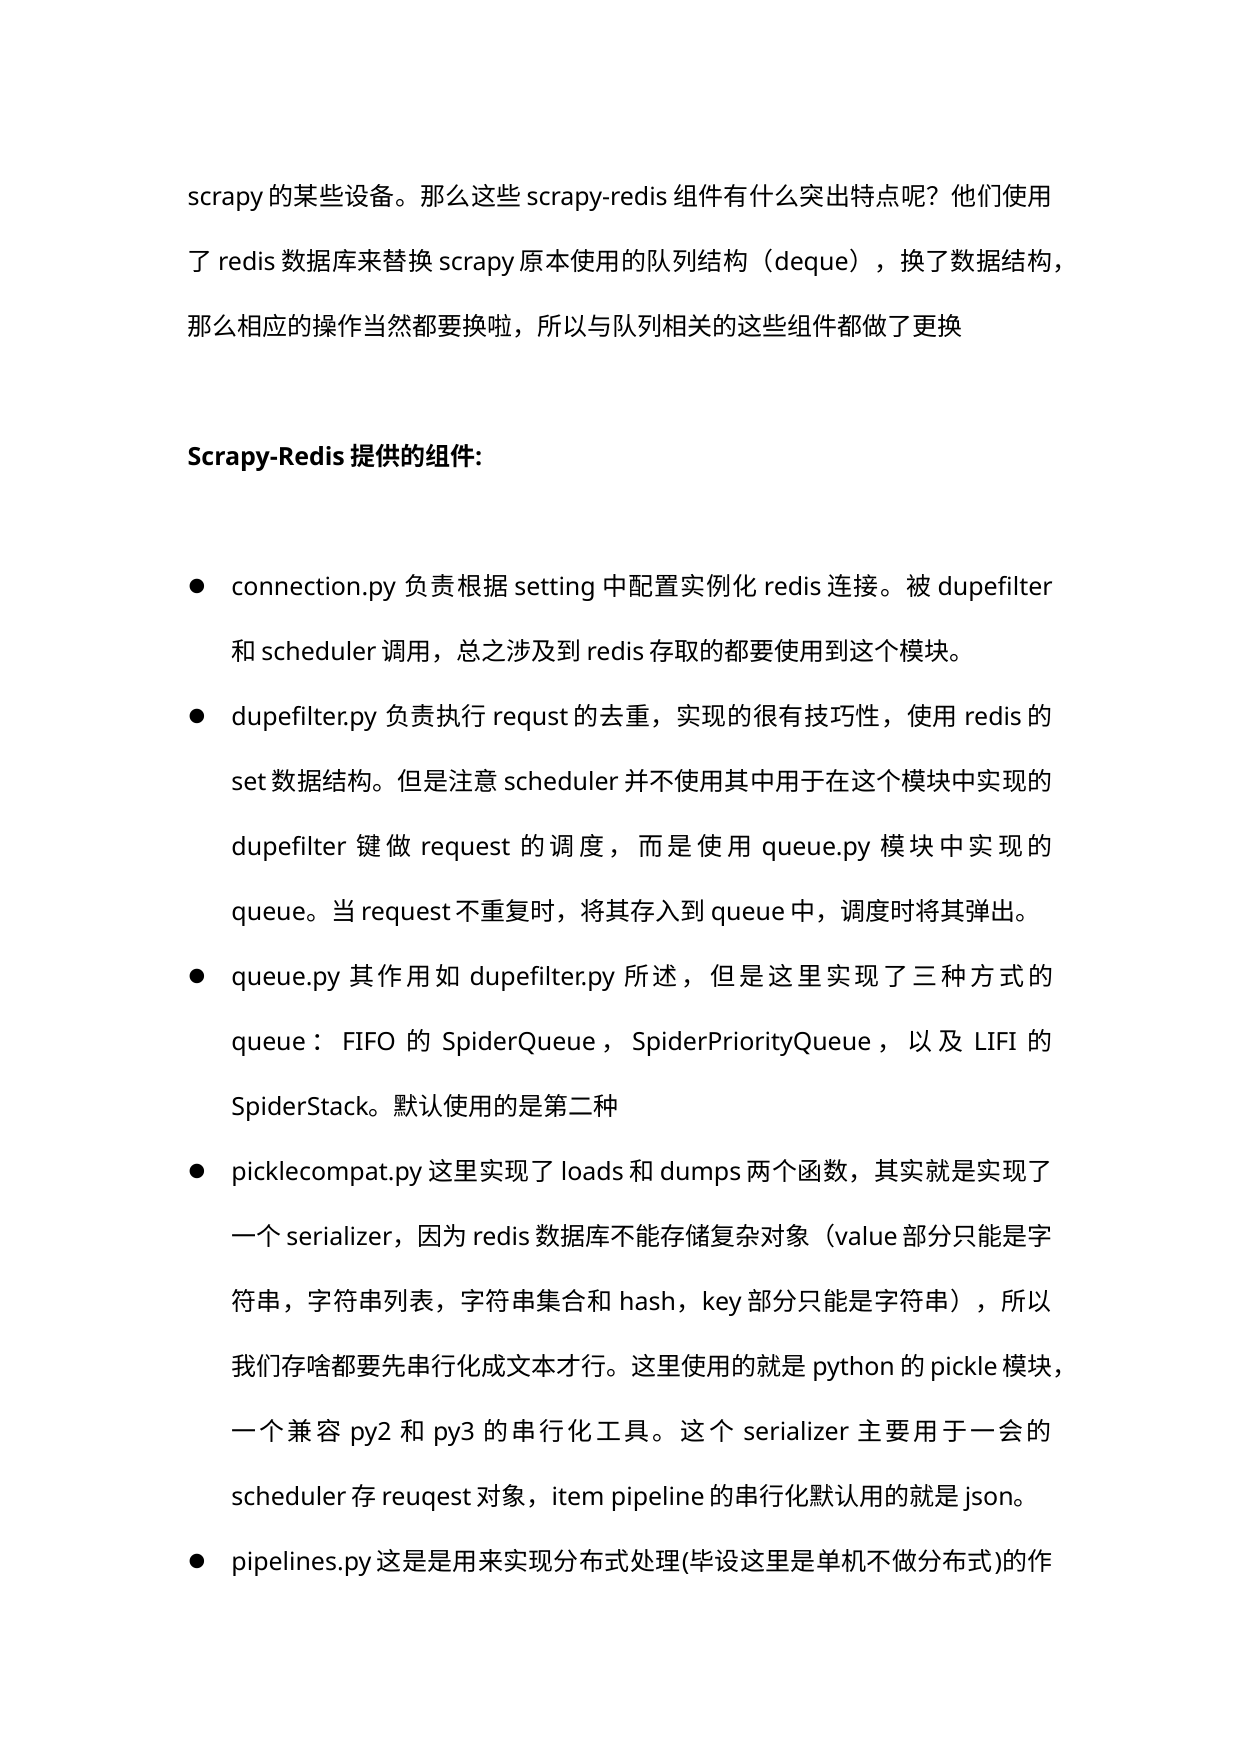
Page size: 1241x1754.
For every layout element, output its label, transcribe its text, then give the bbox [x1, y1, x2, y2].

list connection.py 负责根据setting中配置实例化redis连接。被dupefilter和scheduler调用，总之涉及到redis存取的都要使用到这个模块。 [187, 552, 1053, 682]
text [187, 162, 1053, 357]
list picklecompat.py这里实现了loads和dumps两个函数，其实就是实现了一个serializer，因为redis数据库不能存储复杂对象（value部分只能是字符串，字符串列表，字符串集合和hash，key部分只能是字符串），所以我们存啥都要先串行化成文本才行。这里使用的就是python的pickle模块，一个兼容py2和py3的串行化工具。这个serializer主要用于一会的scheduler存reuqest对象，item pipeline的串行化默认用的就是json。 [187, 1137, 1053, 1527]
list dupefilter.py 负责执行requst的去重，实现的很有技巧性，使用redis的set数据结构。但是注意scheduler并不使用其中用于在这个模块中实现的dupefilter键做request的调度，而是使用queue.py模块中实现的queue。当request不重复时，将其存入到queue中，调度时将其弹出。 [187, 682, 1053, 942]
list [187, 1527, 1053, 1592]
list queue.py其作用如dupefilter.py所述，但是这里实现了三种方式的queue：FIFO的SpiderQueue，SpiderPriorityQueue，以及LIFI的SpiderStack。默认使用的是第二种 [187, 942, 1053, 1137]
text Scrapy-Redis提供的组件: [187, 422, 1053, 487]
